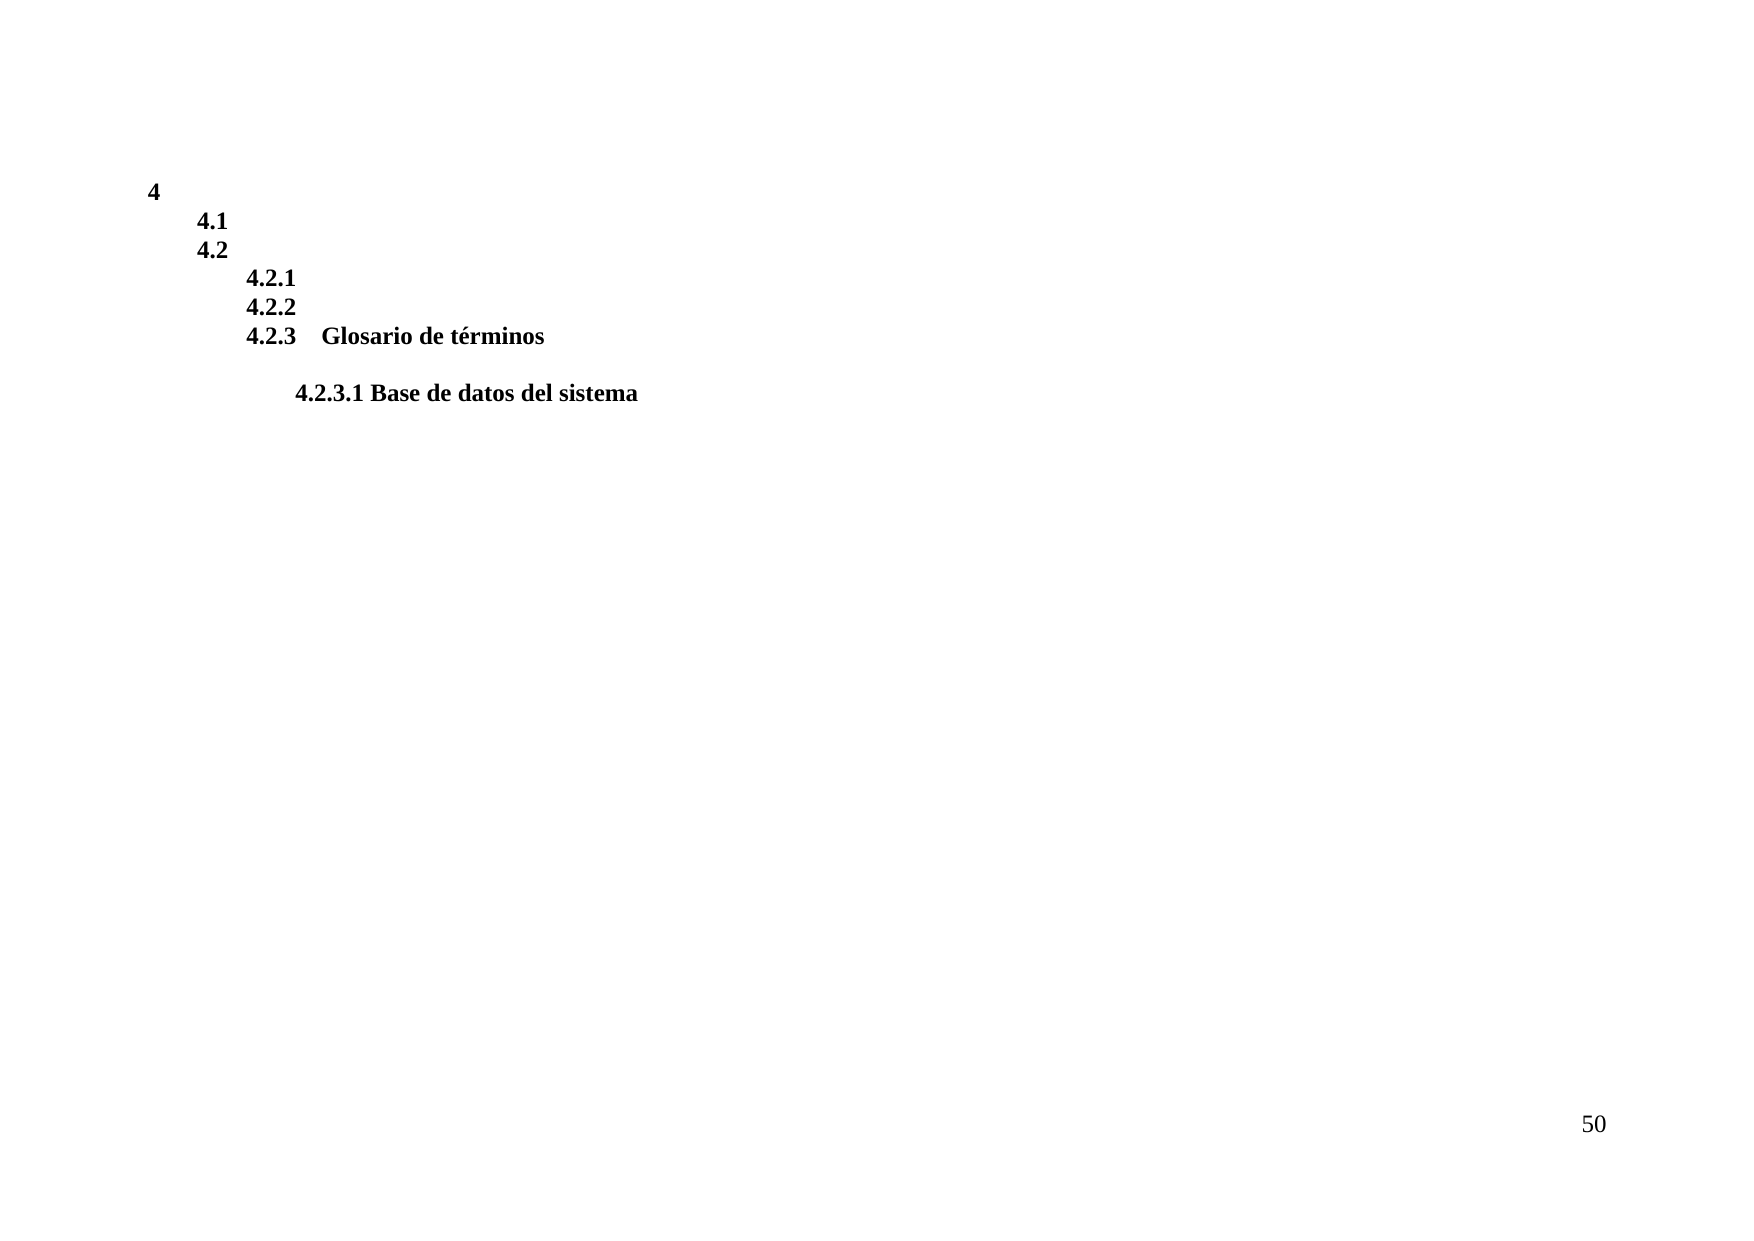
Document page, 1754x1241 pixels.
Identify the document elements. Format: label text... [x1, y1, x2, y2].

list Base de datos del sistema [295, 378, 1606, 407]
list Glosario de términos [246, 321, 1606, 350]
